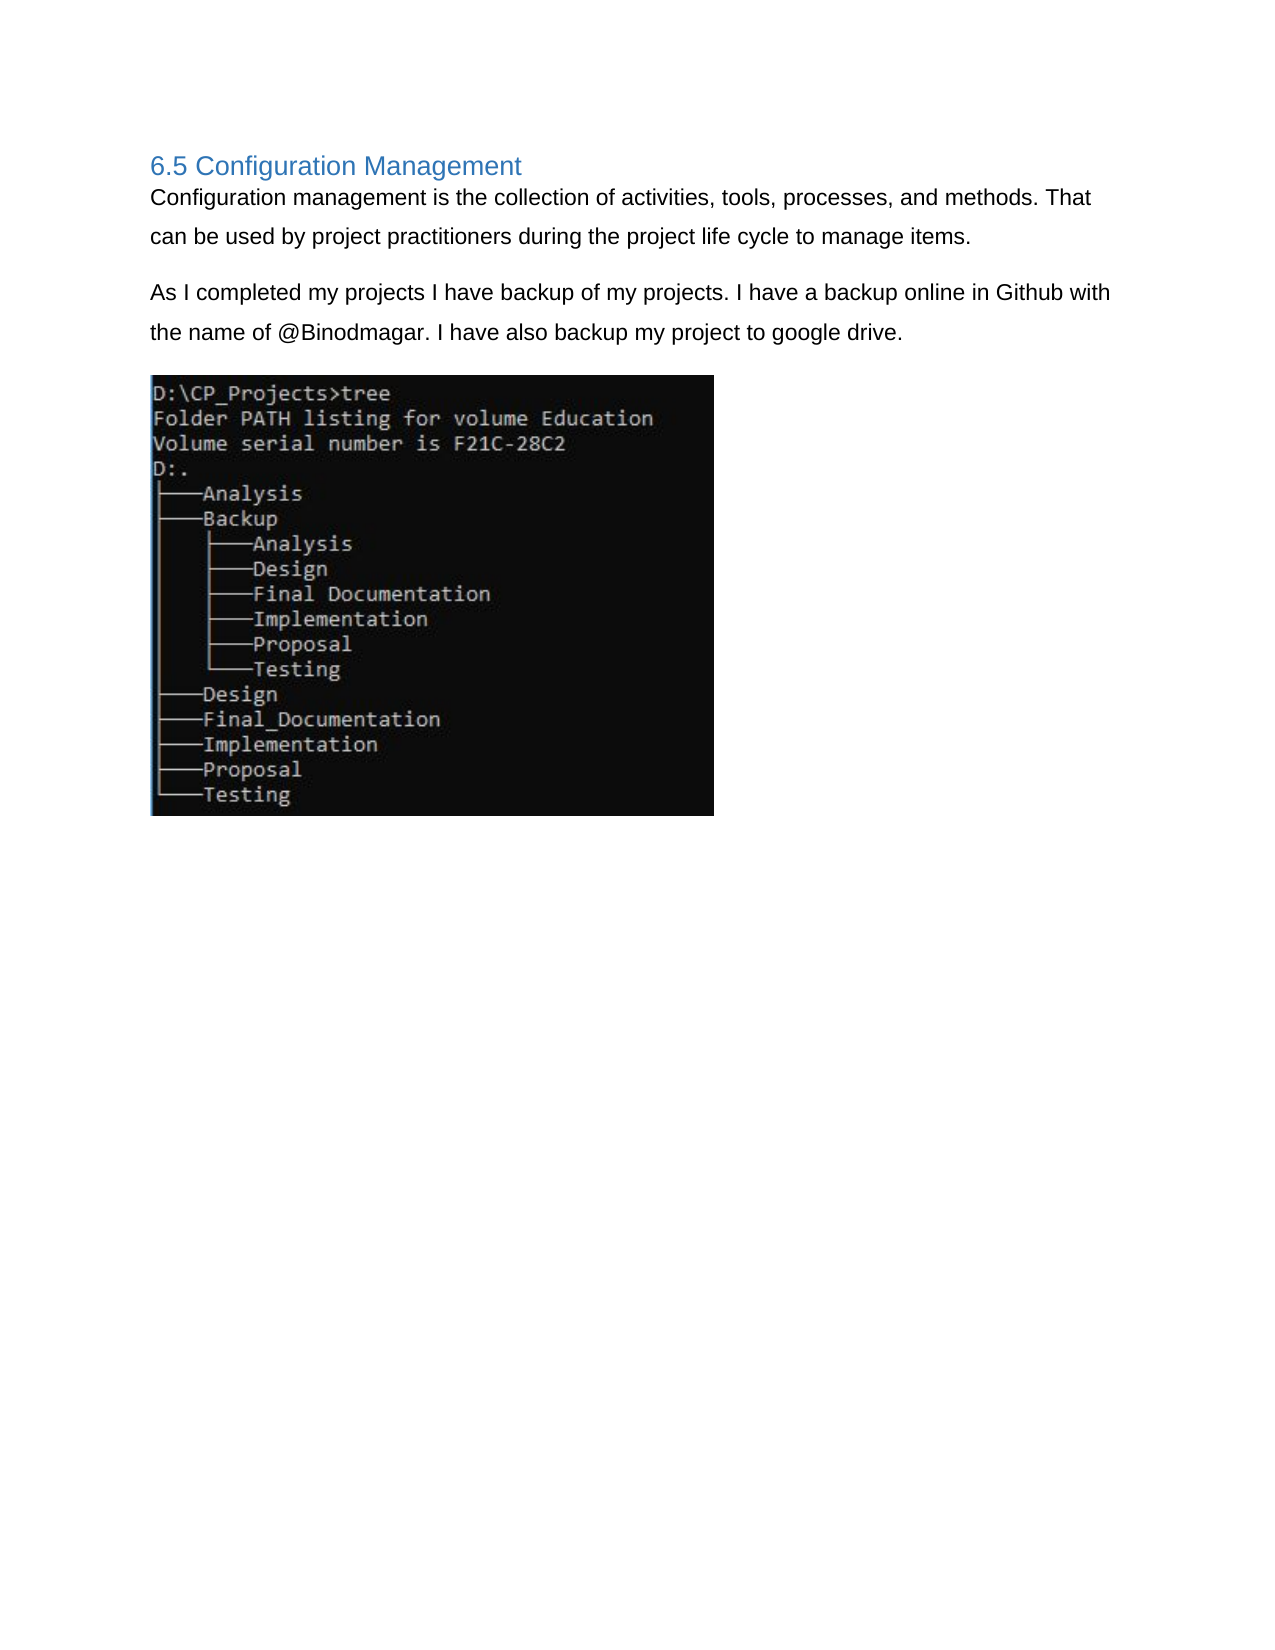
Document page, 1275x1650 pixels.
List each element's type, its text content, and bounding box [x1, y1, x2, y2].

text As I completed my projects I have backup of my projects. I have a backup online in Github with the name of @Binodmagar. I have also backup my project to google drive. [150, 279, 1125, 345]
text Configuration management is the collection of activities, tools, processes, and methods. That can be used by project practitioners during the project life cycle to manage items. [150, 184, 1125, 249]
picture [150, 375, 714, 816]
subtitle 6.5 Configuration Management [150, 150, 1125, 181]
